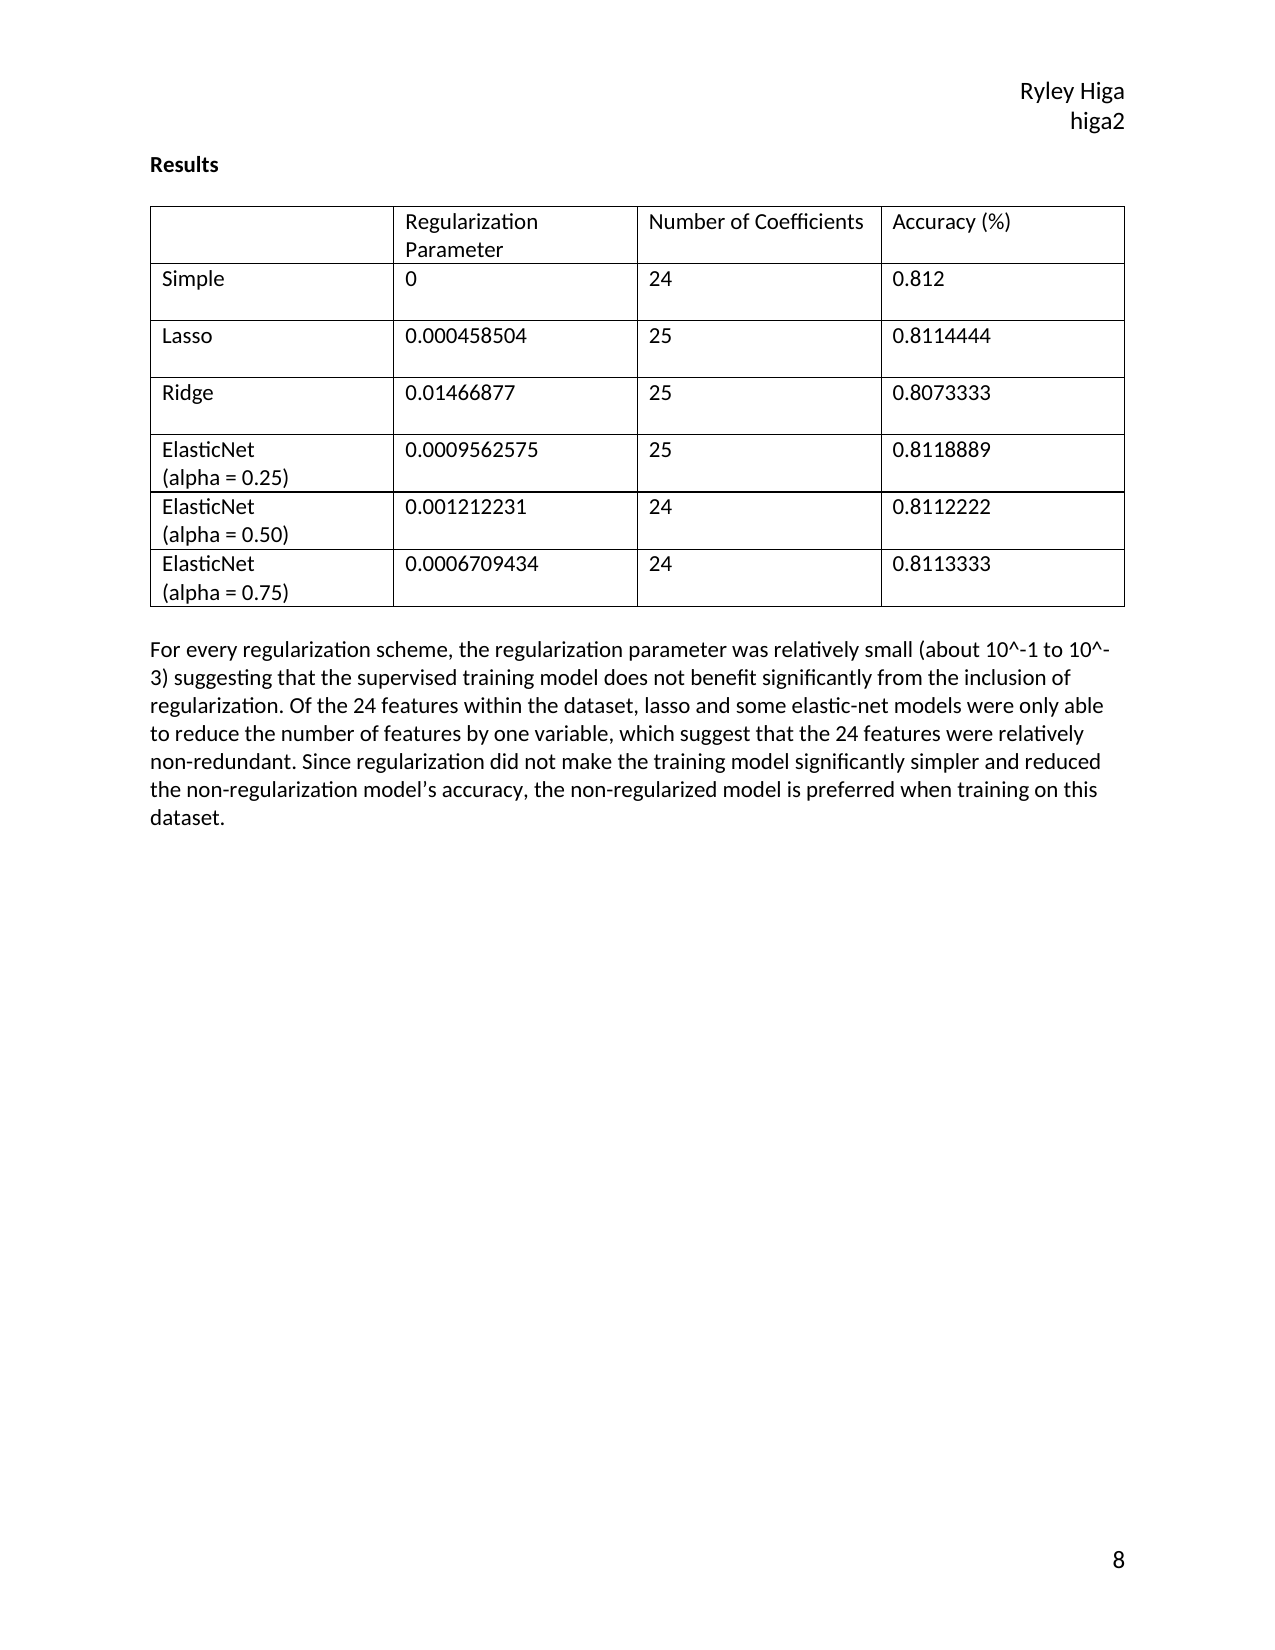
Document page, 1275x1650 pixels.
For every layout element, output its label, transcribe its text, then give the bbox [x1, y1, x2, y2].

table_cell 0.01466877 [394, 378, 637, 434]
table_cell 24 [638, 493, 881, 548]
table_cell 0.001212231 [394, 493, 637, 548]
table_cell 0.8113333 [882, 550, 1124, 606]
table_cell Lasso [151, 321, 393, 377]
table_cell 0.000458504 [394, 321, 637, 377]
table_cell ElasticNet (alpha = 0.25) [151, 435, 393, 491]
table_cell 0.0006709434 [394, 550, 637, 606]
table_cell 0.812 [882, 264, 1124, 320]
table_cell 0.8114444 [882, 321, 1124, 377]
text Results [150, 150, 1125, 178]
text For every regularization scheme, the regularization parameter was relatively small (about 10^-1 to 10^-3) suggesting that the supervised training model does not benefit significantly from the inclusion of regularization. Of the 24 features within the dataset, lasso and some elastic-net models were only able to reduce the number of features by one variable, which suggest that the 24 features were relatively non-redundant. Since regularization did not make the training model significantly simpler and reduced the non-regularization model’s accuracy, the non-regularized model is preferred when training on this dataset. [150, 635, 1125, 831]
table_header [151, 207, 393, 263]
table_cell 25 [638, 321, 881, 377]
table_cell Simple [151, 264, 393, 320]
table_cell 0.8118889 [882, 435, 1124, 491]
table_cell 0 [394, 264, 637, 320]
table_cell 0.8112222 [882, 493, 1124, 548]
table_cell 24 [638, 550, 881, 606]
table_cell ElasticNet (alpha = 0.75) [151, 550, 393, 606]
table_header Number of Coefficients [638, 207, 881, 263]
table_cell 25 [638, 378, 881, 434]
table_cell 0.8073333 [882, 378, 1124, 434]
table_header Regularization Parameter [394, 207, 637, 263]
table_cell ElasticNet (alpha = 0.50) [151, 493, 393, 548]
table_cell 25 [638, 435, 881, 491]
table_cell 24 [638, 264, 881, 320]
table_header Accuracy (%) [882, 207, 1124, 263]
table_cell 0.0009562575 [394, 435, 637, 491]
table_cell Ridge [151, 378, 393, 434]
